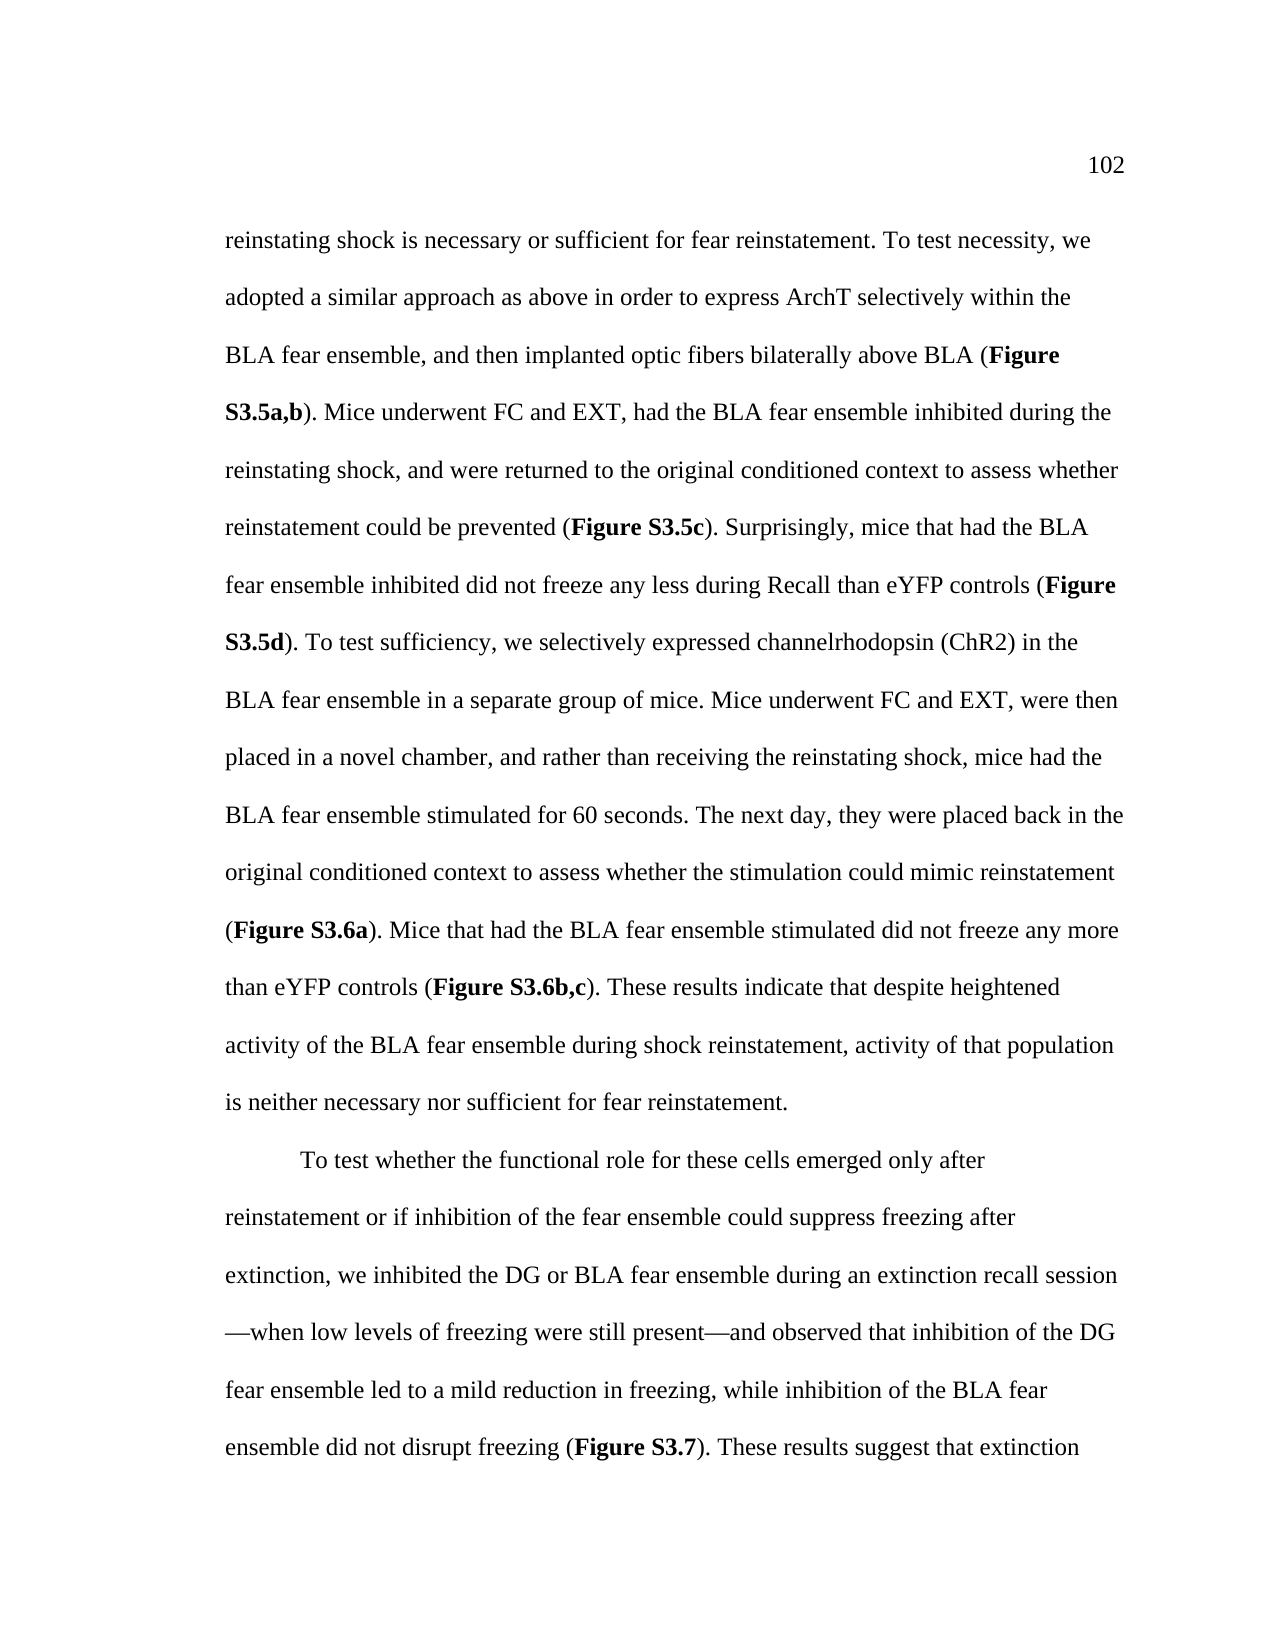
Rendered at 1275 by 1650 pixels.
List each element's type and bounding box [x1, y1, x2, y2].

text [225, 1145, 1125, 1461]
text [225, 225, 1125, 1116]
